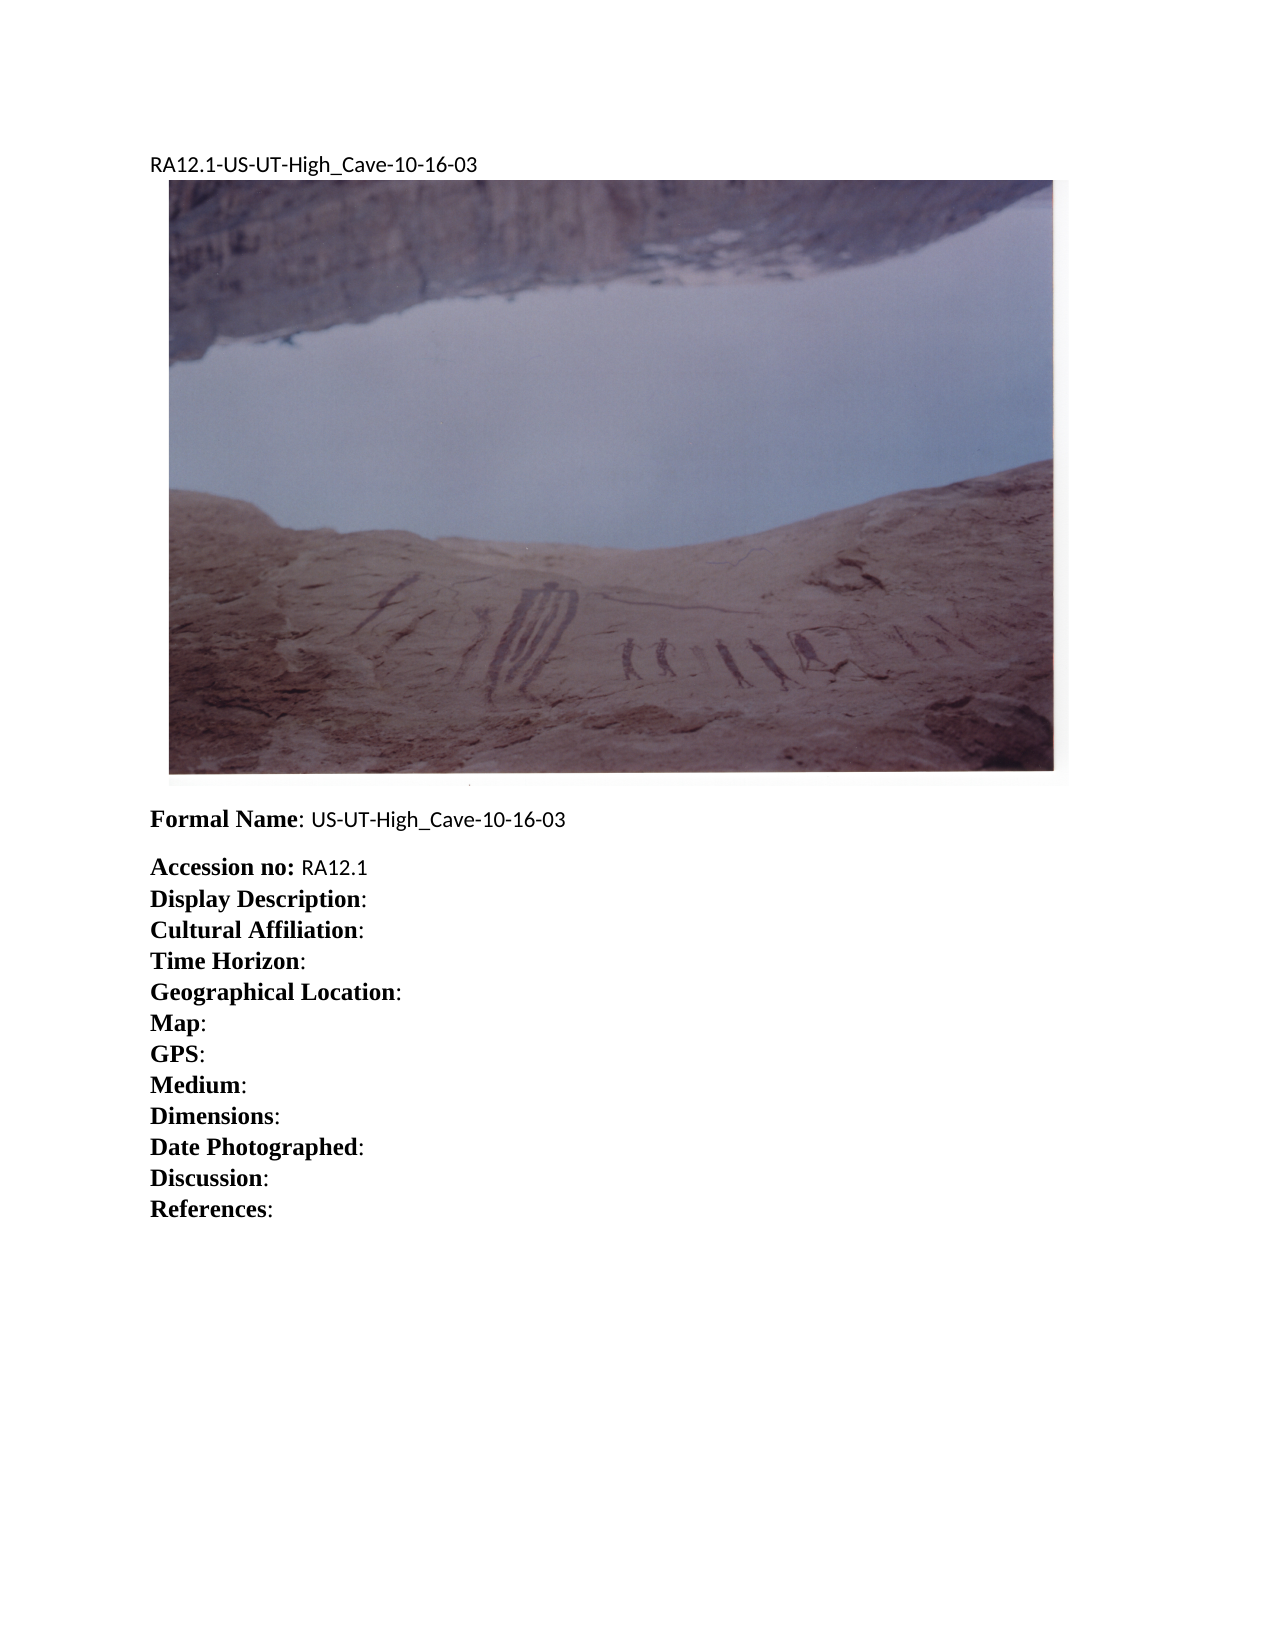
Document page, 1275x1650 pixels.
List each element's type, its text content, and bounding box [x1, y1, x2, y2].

text Dimensions: [150, 1101, 1125, 1130]
text Date Photographed: [150, 1132, 1125, 1161]
text Cultural Affiliation: [150, 915, 1125, 944]
text Discussion: [150, 1163, 1125, 1192]
text References: [150, 1194, 1125, 1223]
text Medium: [150, 1070, 1125, 1099]
text Formal Name: US-UT-High_Cave-10-16-03 [150, 804, 1125, 833]
text Geographical Location: [150, 977, 1125, 1006]
text Display Description: [150, 884, 1125, 913]
text Time Horizon: [150, 946, 1125, 975]
text Map: [150, 1008, 1125, 1037]
text GPS: [150, 1039, 1125, 1068]
text Accession no: RA12.1 [150, 852, 1125, 882]
picture [168, 180, 1069, 786]
